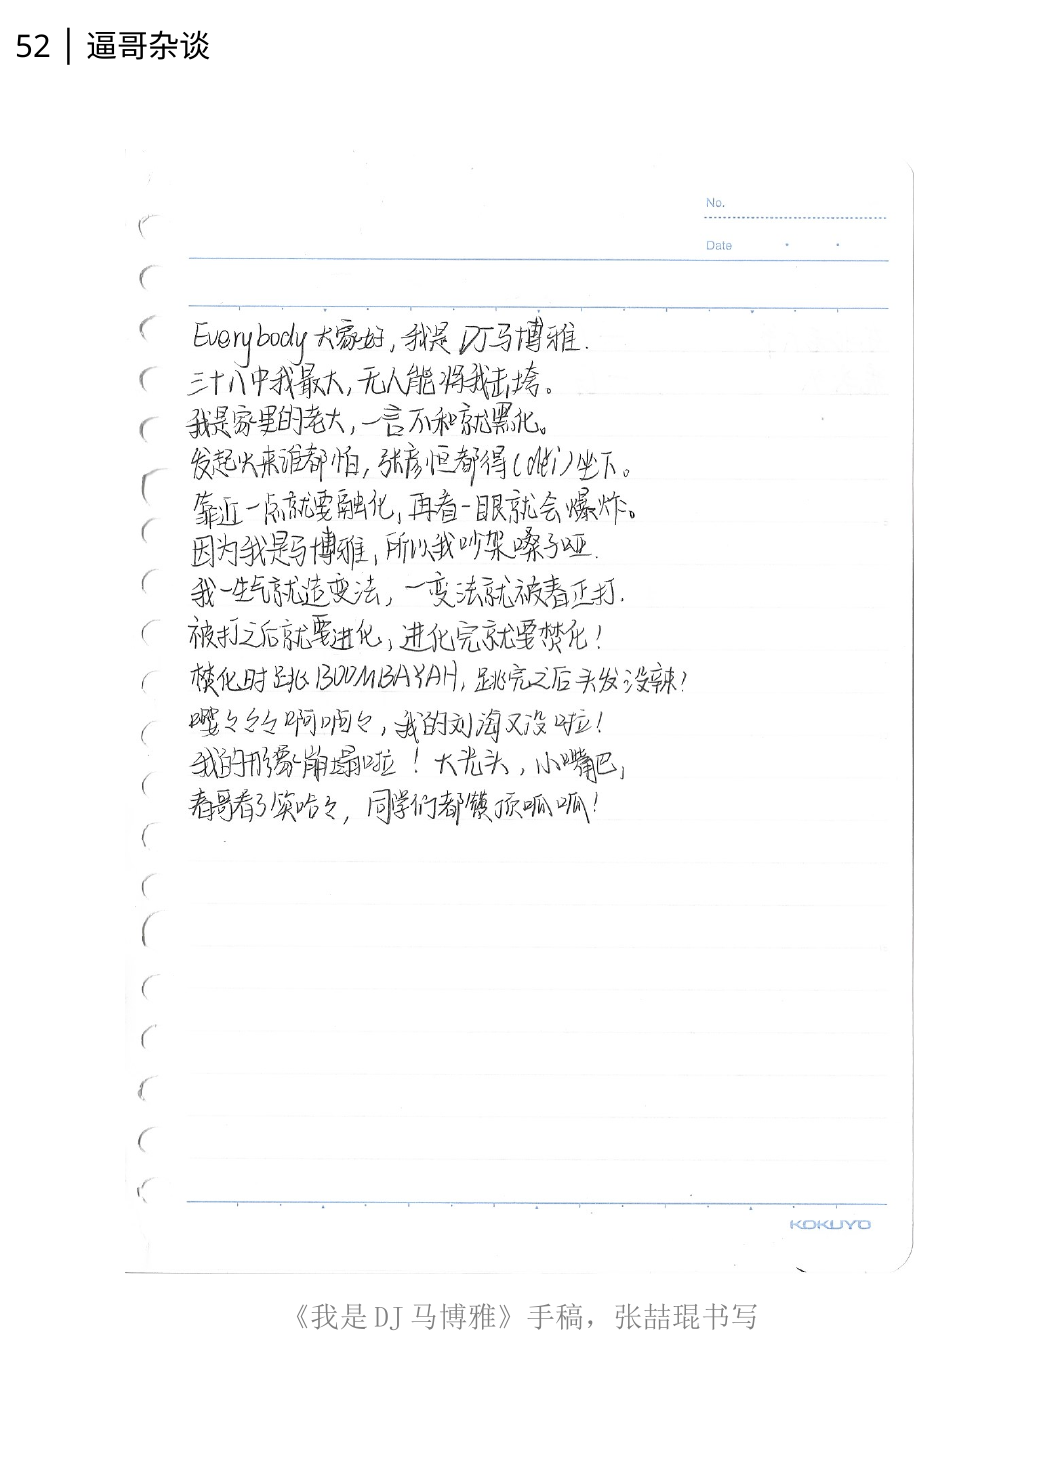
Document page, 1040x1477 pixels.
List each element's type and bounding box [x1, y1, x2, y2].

picture [125, 149, 914, 1274]
